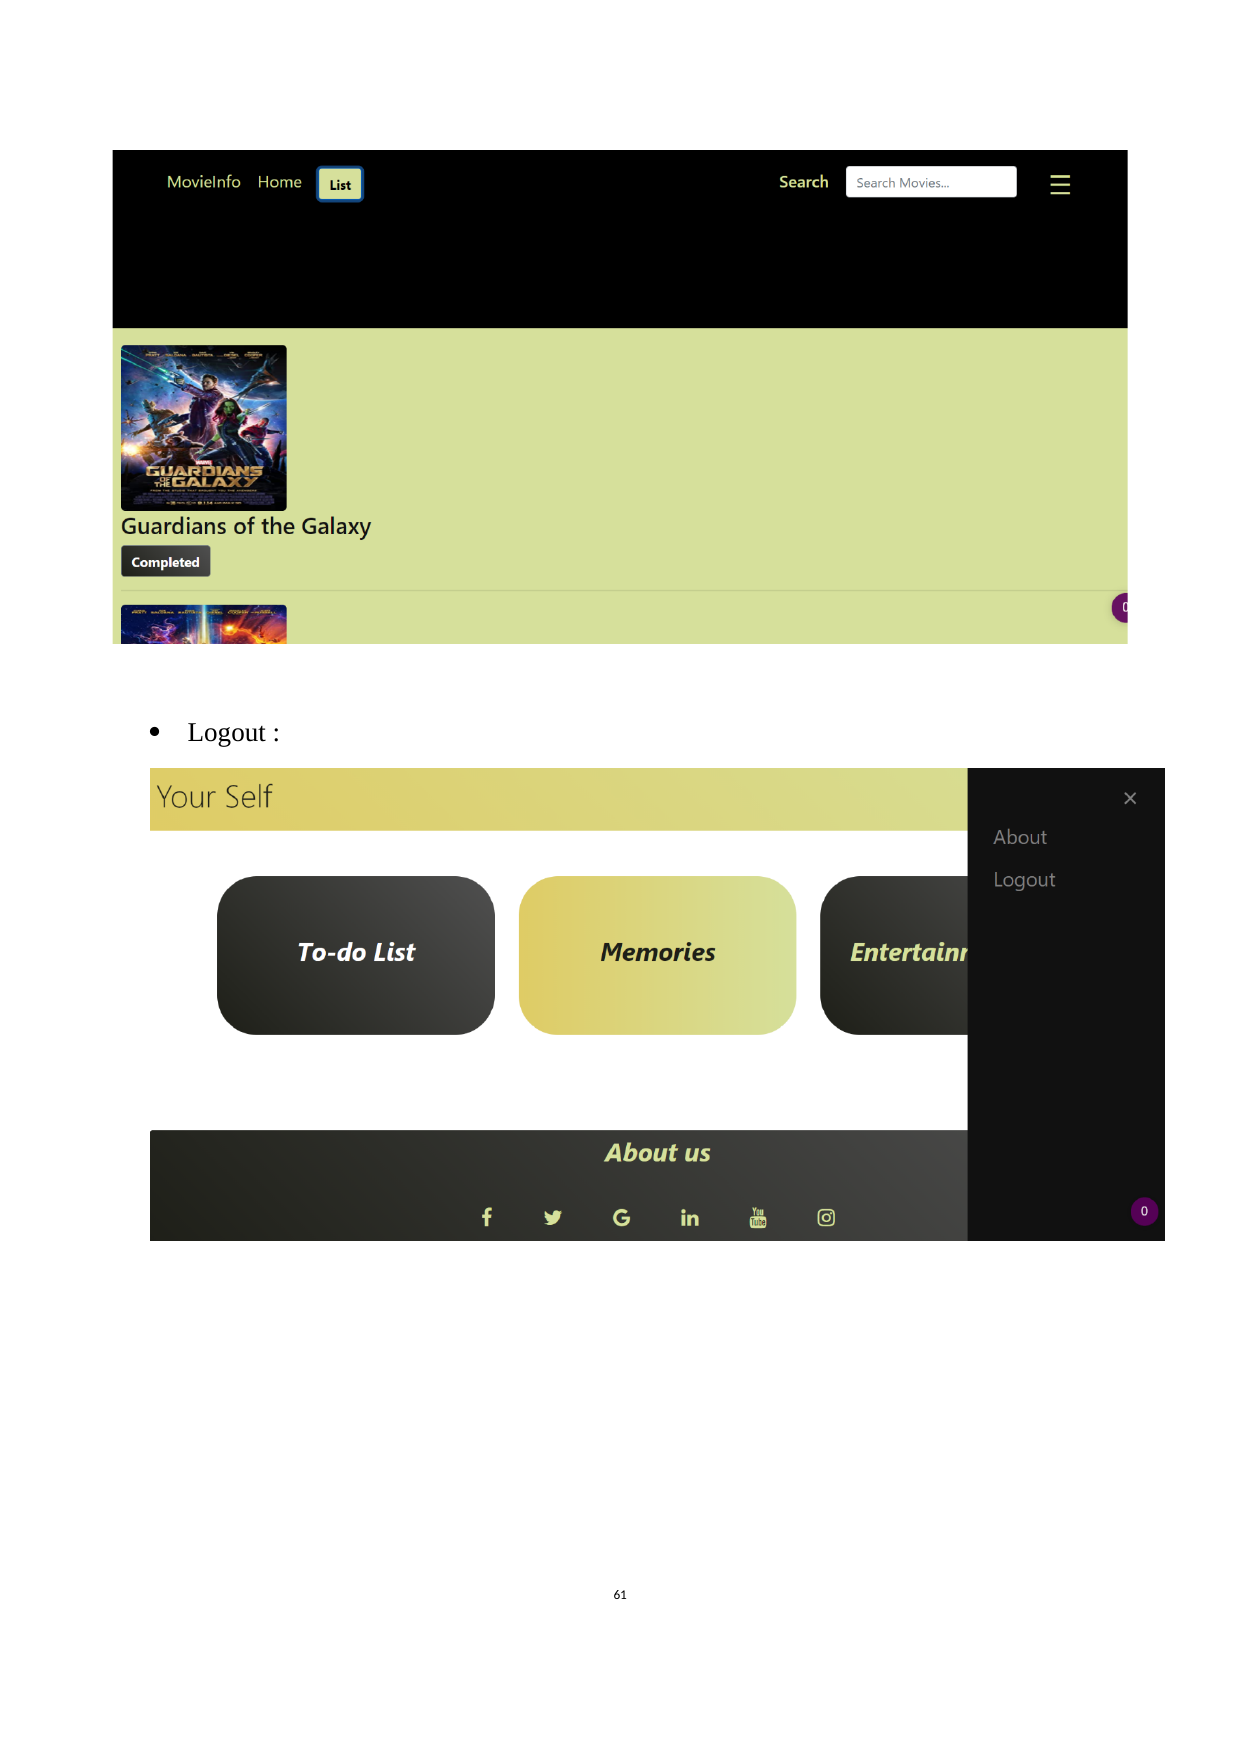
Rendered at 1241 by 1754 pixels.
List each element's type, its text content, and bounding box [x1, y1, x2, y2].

picture [112, 150, 1128, 644]
picture [150, 768, 1165, 1241]
list Logout : [150, 716, 1128, 747]
